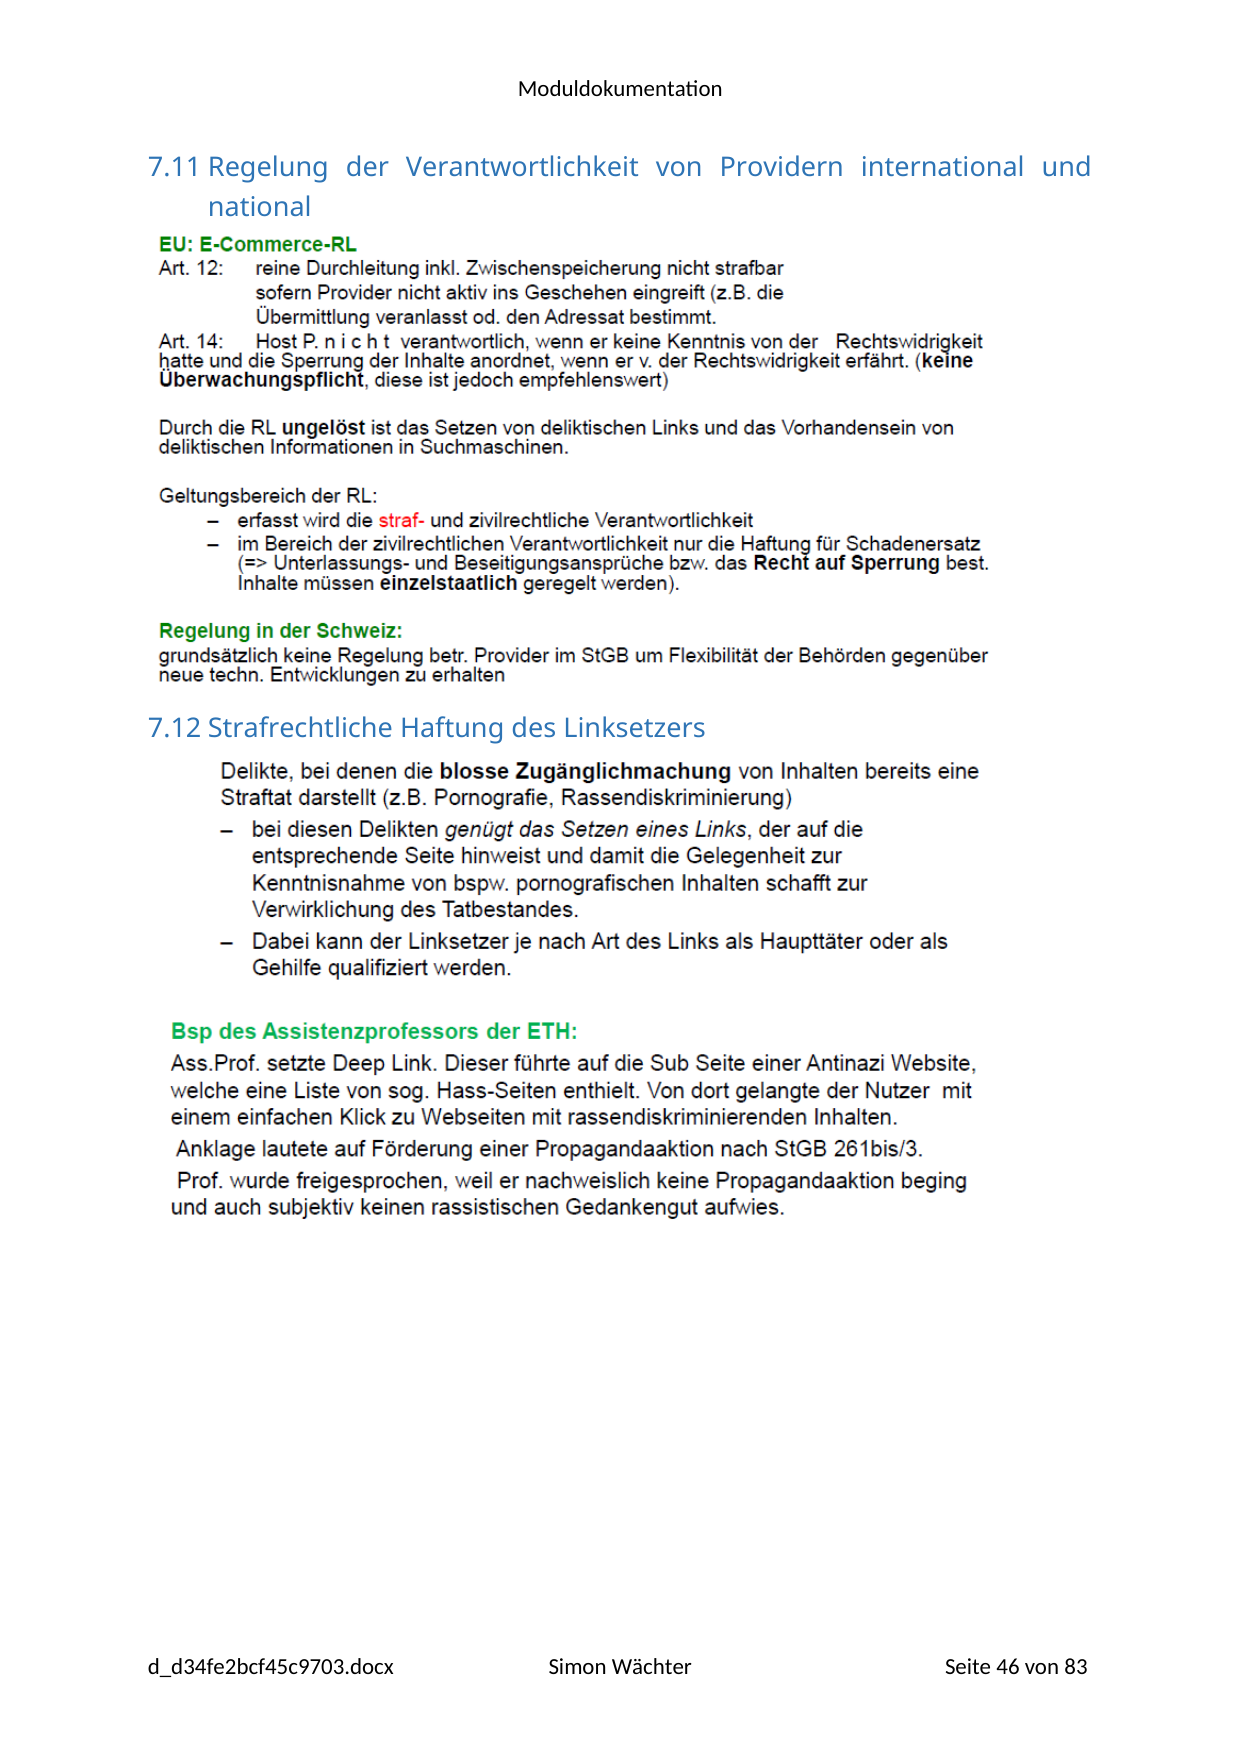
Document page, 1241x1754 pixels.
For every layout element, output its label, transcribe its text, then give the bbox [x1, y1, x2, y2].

subtitle Regelung der Verantwortlichkeit von Providern international und national [148, 148, 1093, 224]
picture [147, 227, 1003, 690]
picture [147, 748, 1004, 1230]
subtitle Strafrechtliche Haftung des Linksetzers [148, 708, 1093, 745]
